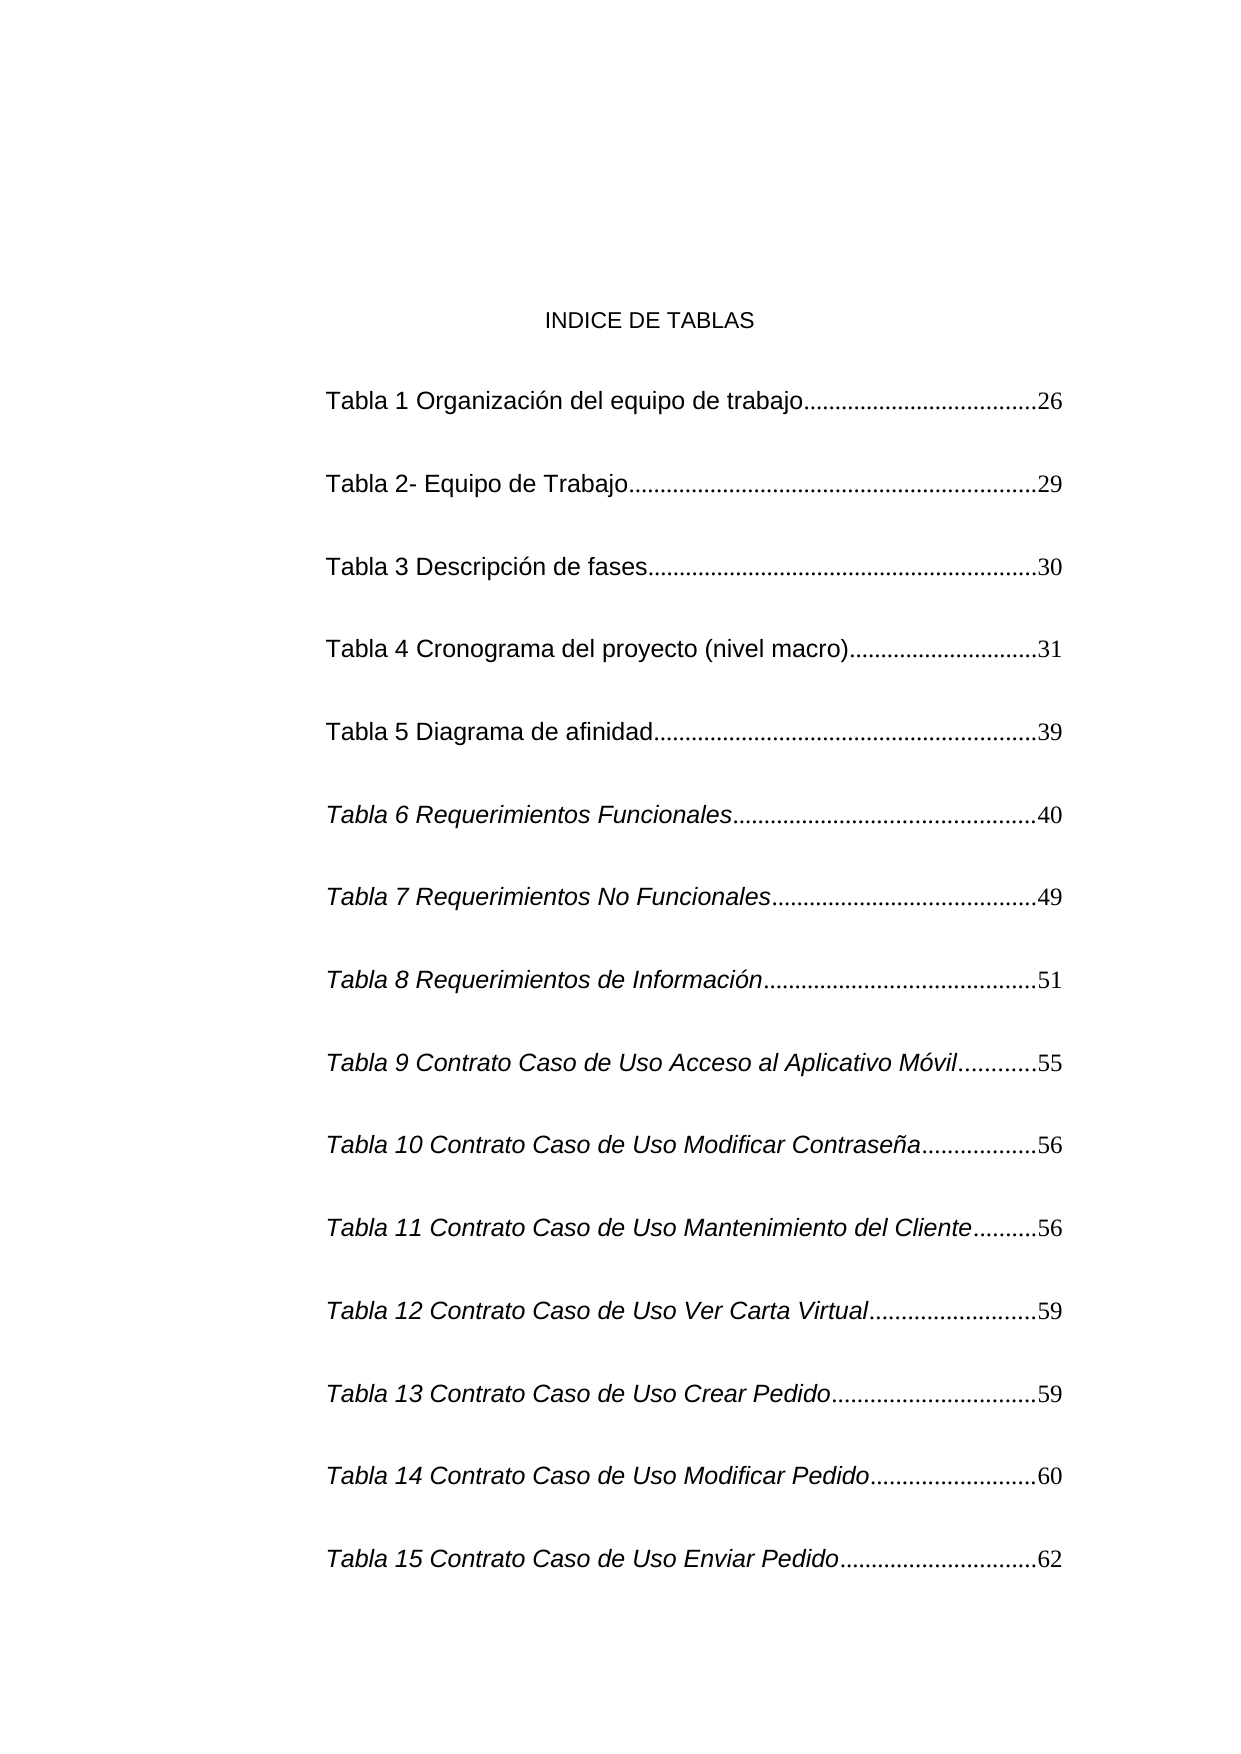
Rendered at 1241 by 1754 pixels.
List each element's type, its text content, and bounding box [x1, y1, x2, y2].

text INDICE DE TABLAS [177, 307, 1063, 333]
text Tabla 2- Equipo de Trabajo 29 [325, 469, 1063, 498]
text Tabla 4 Cronograma del proyecto (nivel macro) 31 [325, 634, 1063, 663]
text Tabla 14 Contrato Caso de Uso Modificar Pedido 60 [325, 1461, 1063, 1490]
text Tabla 10 Contrato Caso de Uso Modificar Contraseña 56 [325, 1130, 1063, 1159]
text Tabla 8 Requerimientos de Información 51 [325, 965, 1063, 994]
text Tabla 6 Requerimientos Funcionales 40 [325, 799, 1063, 828]
text Tabla 5 Diagrama de afinidad 39 [325, 717, 1063, 746]
text Tabla 1 Organización del equipo de trabajo 26 [325, 386, 1063, 415]
text Tabla 3 Descripción de fases 30 [325, 551, 1063, 580]
text Tabla 11 Contrato Caso de Uso Mantenimiento del Cliente 56 [325, 1213, 1063, 1242]
text Tabla 13 Contrato Caso de Uso Crear Pedido 59 [325, 1378, 1063, 1407]
text Tabla 9 Contrato Caso de Uso Acceso al Aplicativo Móvil 55 [325, 1048, 1063, 1077]
text Tabla 15 Contrato Caso de Uso Enviar Pedido 62 [325, 1544, 1063, 1573]
text Tabla 12 Contrato Caso de Uso Ver Carta Virtual 59 [325, 1296, 1063, 1325]
text Tabla 7 Requerimientos No Funcionales 49 [325, 882, 1063, 911]
